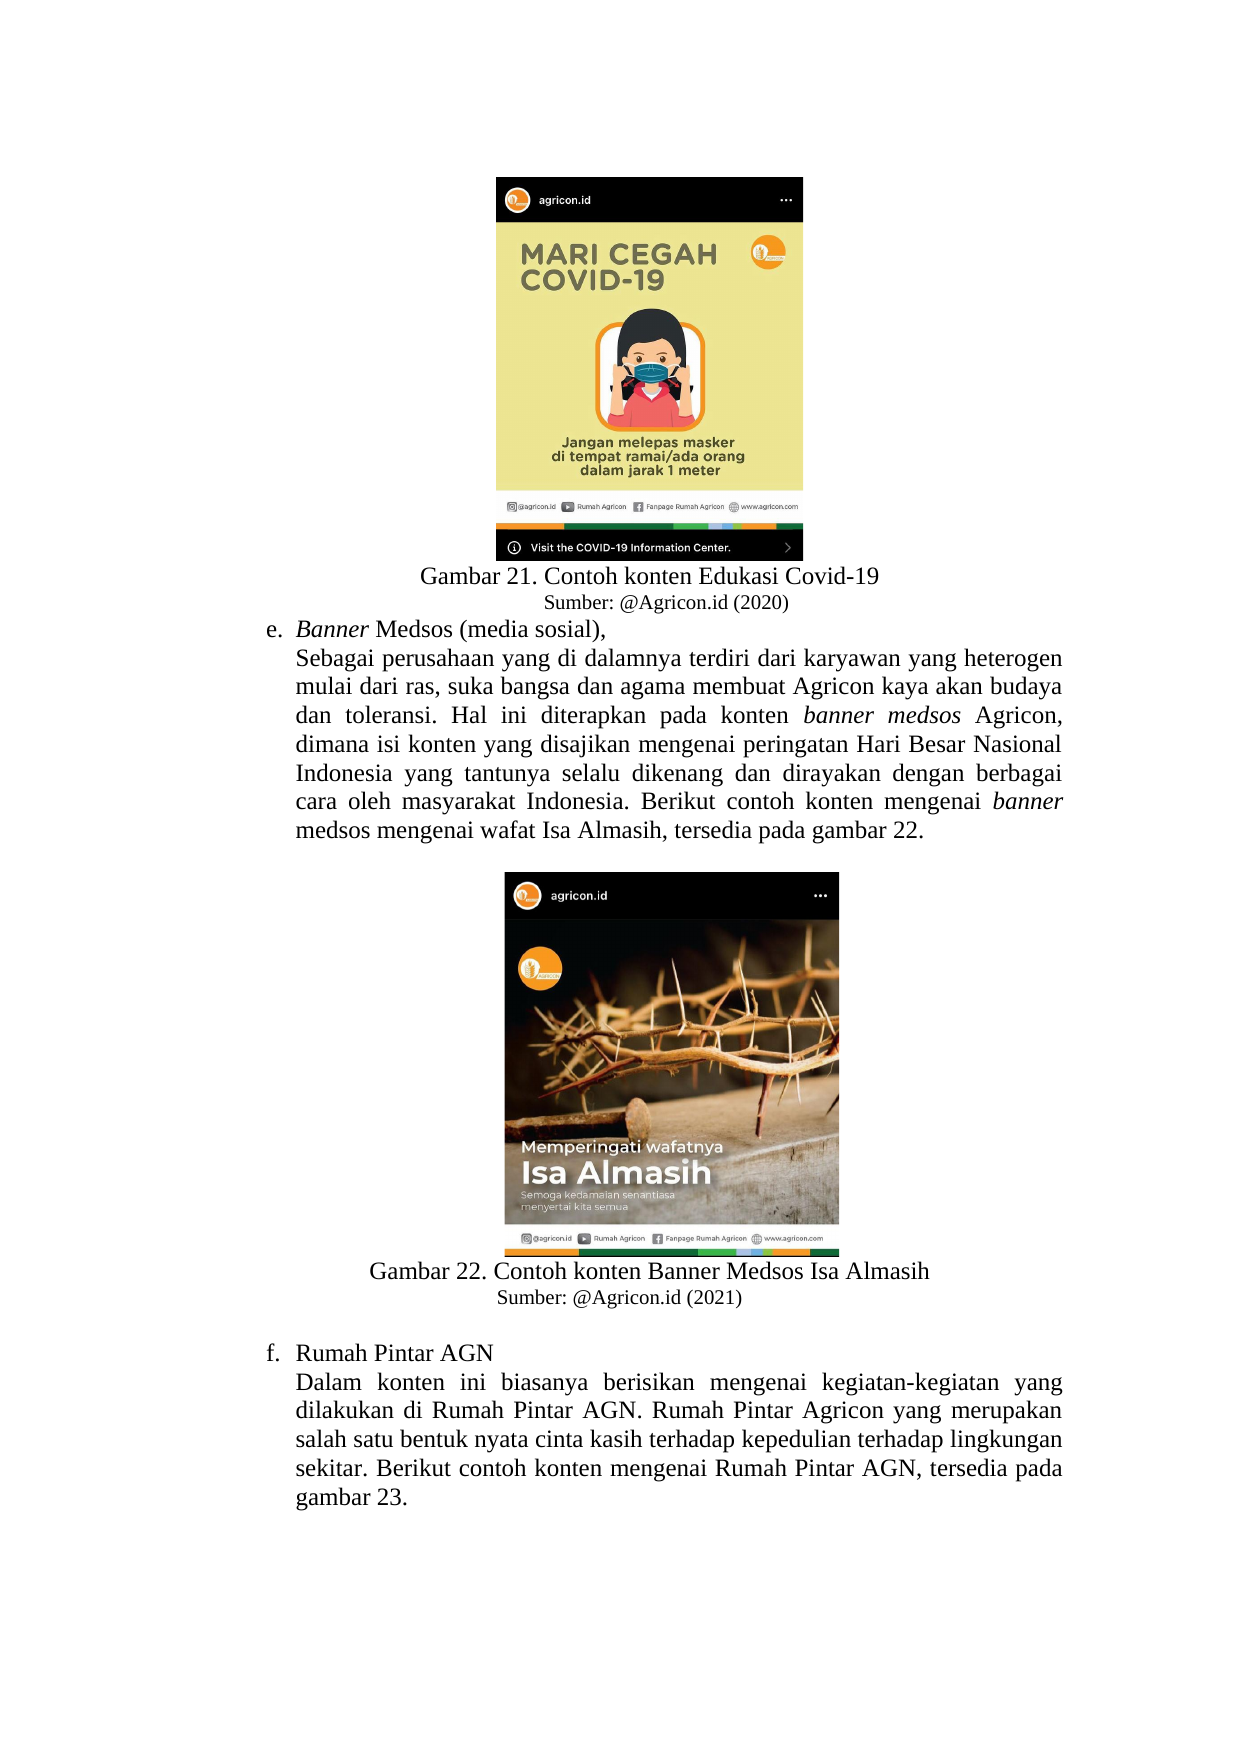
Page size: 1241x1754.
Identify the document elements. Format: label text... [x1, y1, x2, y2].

list Dalam konten ini biasanya berisikan mengenai kegiatan-kegiatan yang dilakukan di Rumah Pintar AGN. Rumah Pintar Agricon yang merupakan salah satu bentuk nyata cinta kasih terhadap kepedulian terhadap lingkungan sekitar. Berikut contoh konten mengenai Rumah Pintar AGN, tersedia pada gambar 23. [295, 1367, 1063, 1511]
text Sumber: @Agricon.id (2020) [236, 590, 1063, 614]
list Sebagai perusahaan yang di dalamnya terdiri dari karyawan yang heterogen mulai dari ras, suka bangsa dan agama membuat Agricon kaya akan budaya dan toleransi. Hal ini diterapkan pada konten banner medsos Agricon, dimana isi konten yang disajikan mengenai peringatan Hari Besar Nasional Indonesia yang tantunya selalu dikenang dan dirayakan dengan berbagai cara oleh masyarakat Indonesia. Berikut contoh konten mengenai banner medsos mengenai wafat Isa Almasih, tersedia pada gambar 22. [295, 643, 1063, 844]
list Rumah Pintar AGN [266, 1338, 1063, 1367]
list Banner Medsos (media sosial), [266, 614, 1063, 643]
text Sumber: @Agricon.id (2021) [236, 1285, 1063, 1309]
text Gambar 21. Contoh konten Edukasi Covid-19 [236, 561, 1063, 590]
text Gambar 22. Contoh konten Banner Medsos Isa Almasih [236, 1256, 1063, 1285]
picture [496, 177, 804, 561]
picture [504, 872, 840, 1257]
